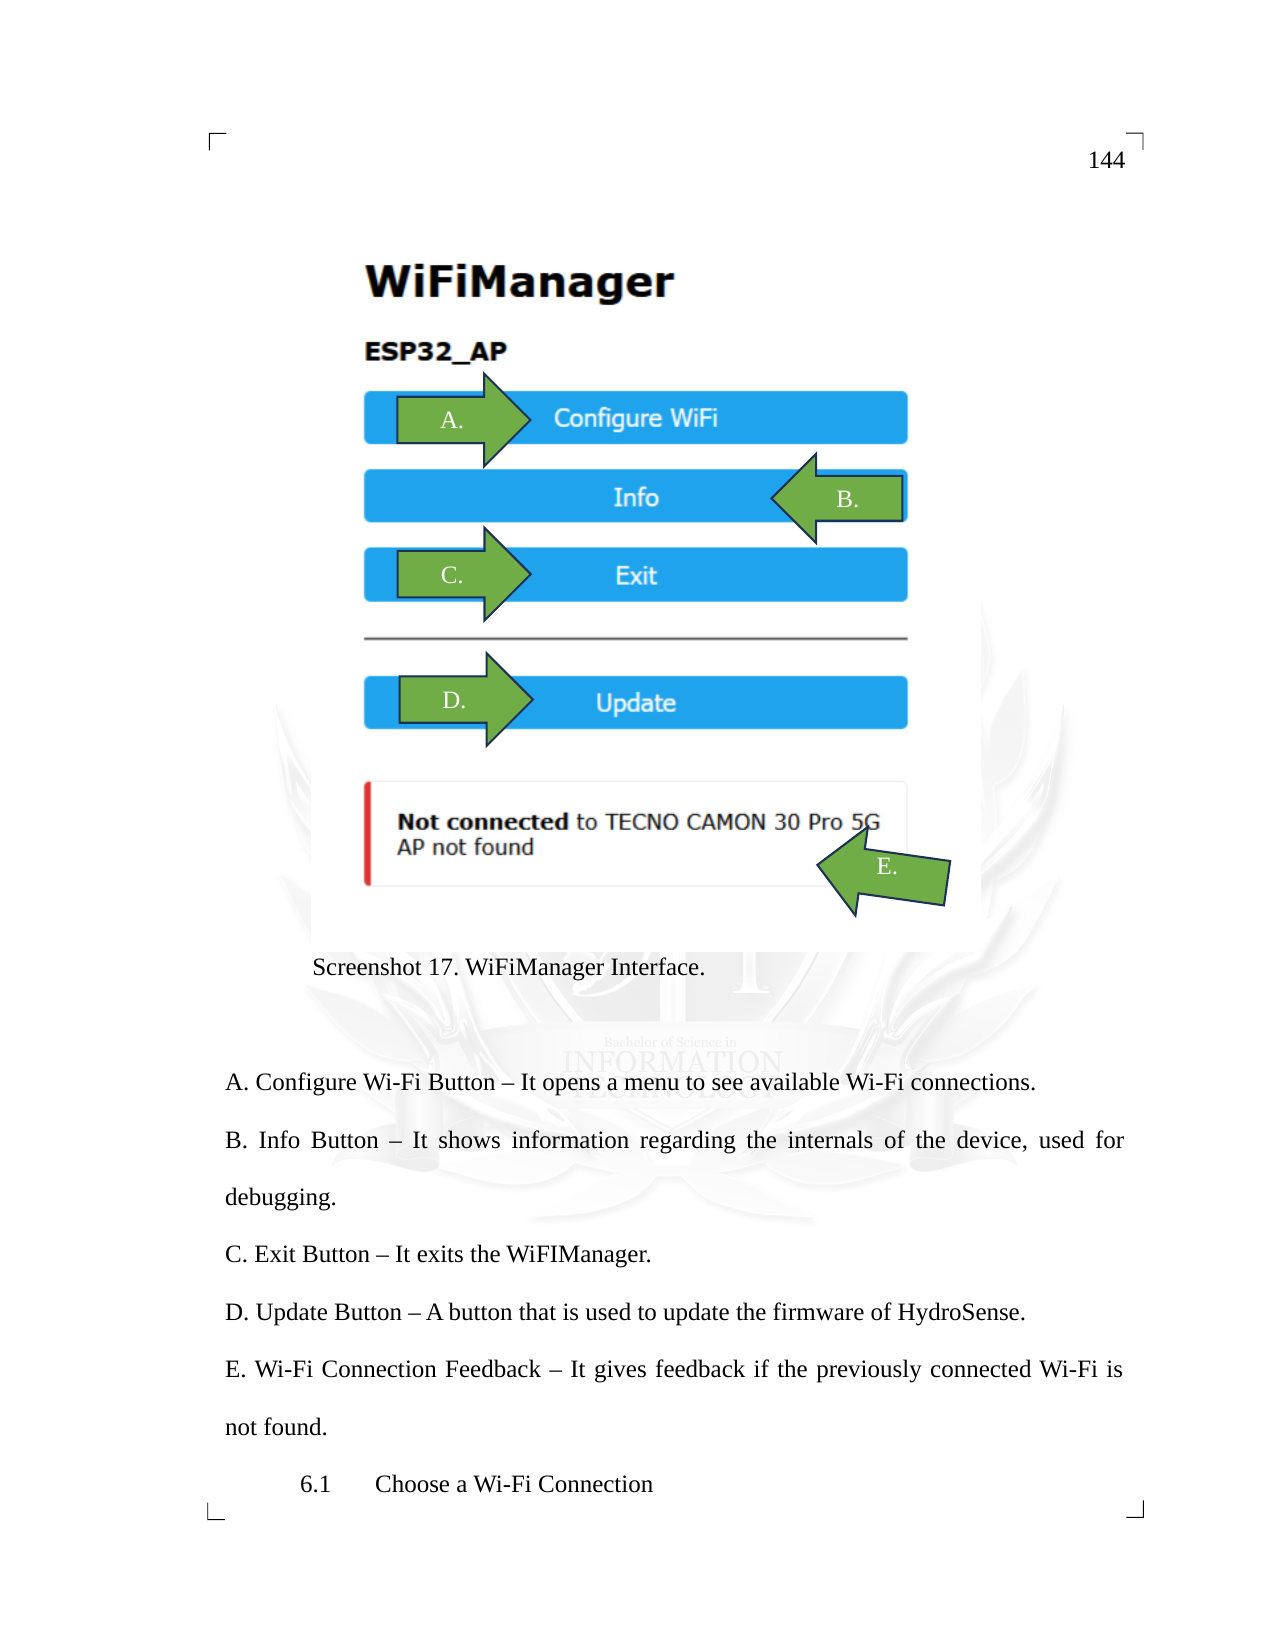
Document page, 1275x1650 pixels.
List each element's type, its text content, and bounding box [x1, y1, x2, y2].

text Screenshot 17. WiFiManager Interface. [311, 952, 1125, 981]
text D. Update Button – A button that is used to update the firmware of HydroSense. [225, 1297, 1125, 1326]
text C. Exit Button – It exits the WiFIManager. [225, 1239, 1125, 1268]
text 6.1 Choose a Wi-Fi Connection [225, 1469, 1125, 1498]
text B. Info Button – It shows information regarding the internals of the device, used for debugging. [225, 1125, 1125, 1211]
picture [220, 203, 1129, 1274]
text E. Wi-Fi Connection Feedback – It gives feedback if the previously connected Wi-Fi is not found. [225, 1354, 1125, 1440]
text A. Configure Wi-Fi Button – It opens a menu to see available Wi-Fi connections. [225, 1067, 1125, 1096]
